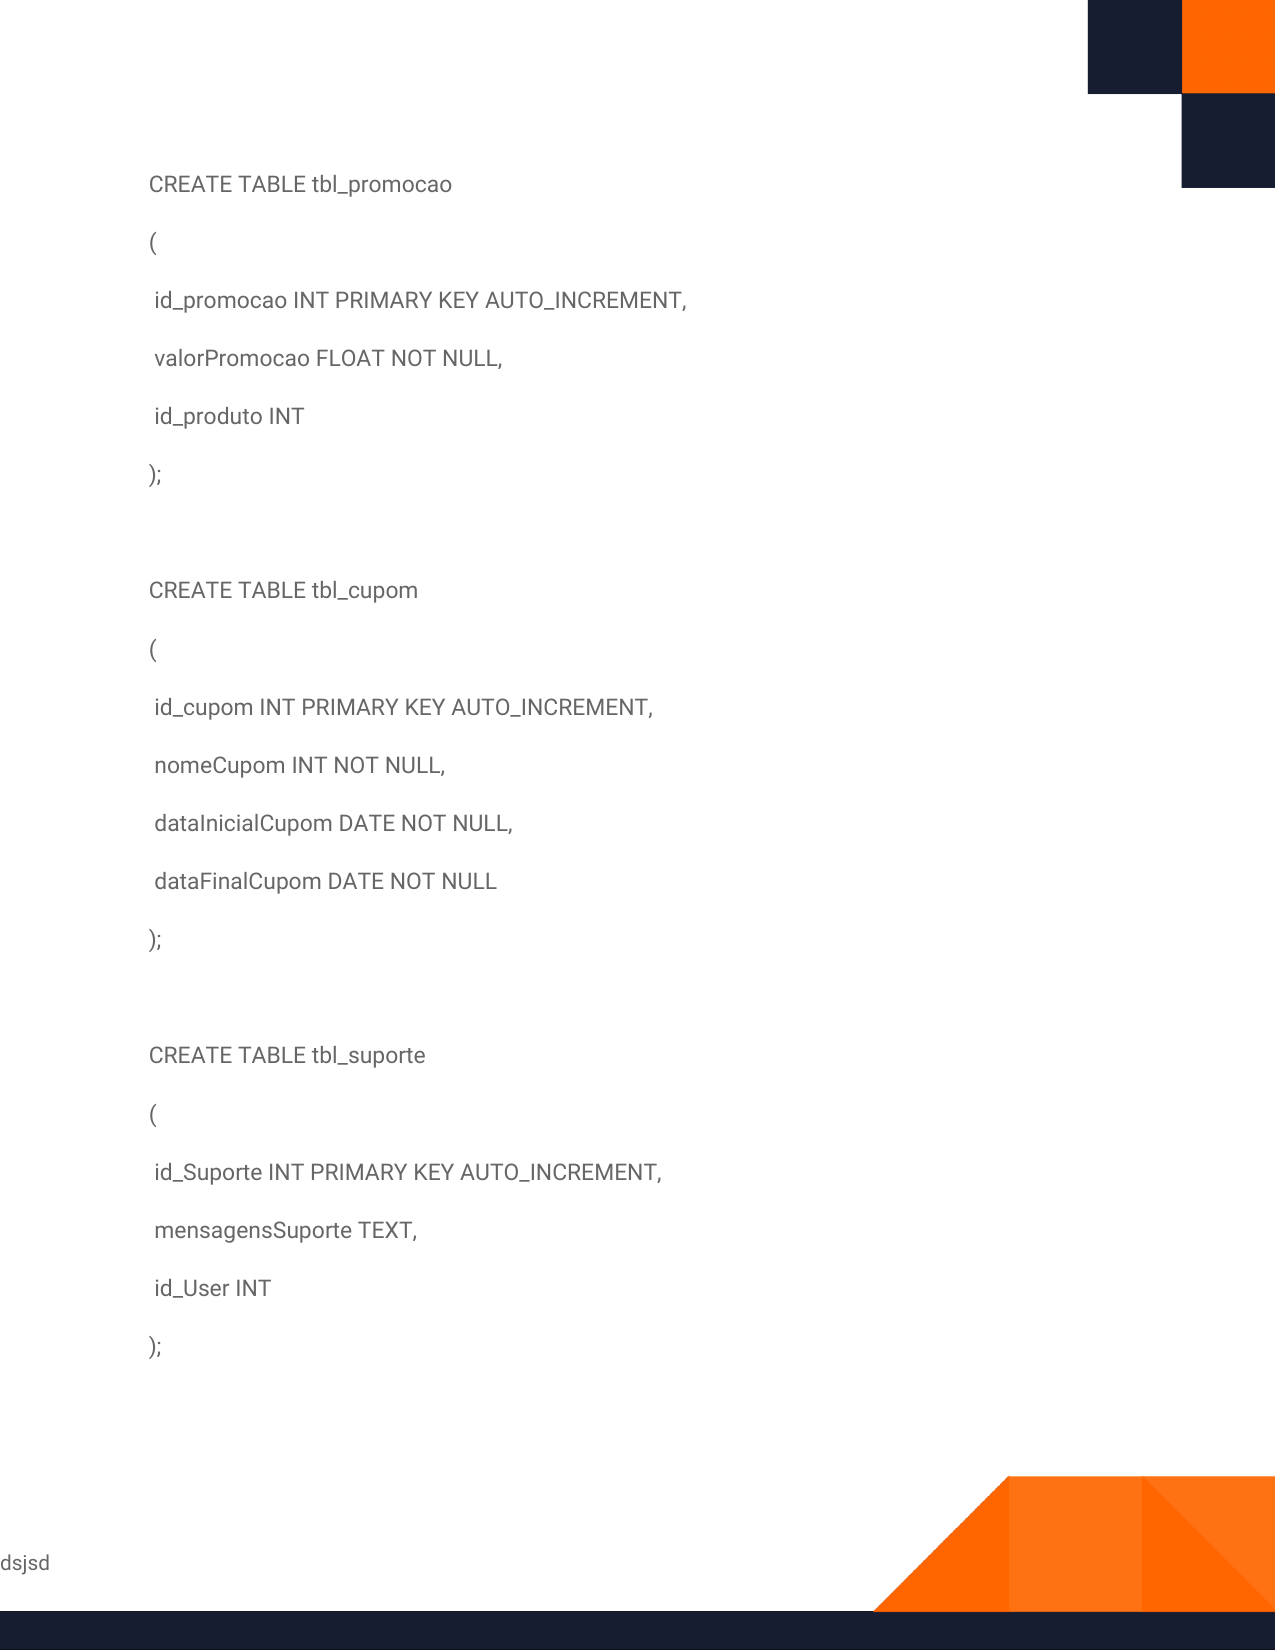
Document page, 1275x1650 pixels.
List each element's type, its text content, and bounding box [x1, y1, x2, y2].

picture [0, 1475, 1275, 1650]
text nomeCupom INT NOT NULL, [148, 752, 1125, 779]
text CREATE TABLE tbl_promocao [148, 171, 1125, 198]
text id_User INT [148, 1275, 1125, 1302]
text ); [148, 1333, 1125, 1360]
text id_Suporte INT PRIMARY KEY AUTO_INCREMENT, [148, 1159, 1125, 1186]
picture [1087, 0, 1275, 188]
text mensagensSuporte TEXT, [148, 1217, 1125, 1244]
text dataInicialCupom DATE NOT NULL, [148, 810, 1125, 837]
text dataFinalCupom DATE NOT NULL [148, 868, 1125, 895]
text valorPromocao FLOAT NOT NULL, [148, 345, 1125, 372]
text id_produto INT [148, 403, 1125, 430]
text CREATE TABLE tbl_cupom [148, 578, 1125, 604]
text id_cupom INT PRIMARY KEY AUTO_INCREMENT, [148, 694, 1125, 721]
text id_promocao INT PRIMARY KEY AUTO_INCREMENT, [148, 287, 1125, 314]
text ); [148, 461, 1125, 488]
text ( [148, 229, 1125, 256]
text ); [148, 926, 1125, 953]
text CREATE TABLE tbl_suporte [148, 1043, 1125, 1069]
text ( [148, 1101, 1125, 1128]
text ( [148, 636, 1125, 663]
